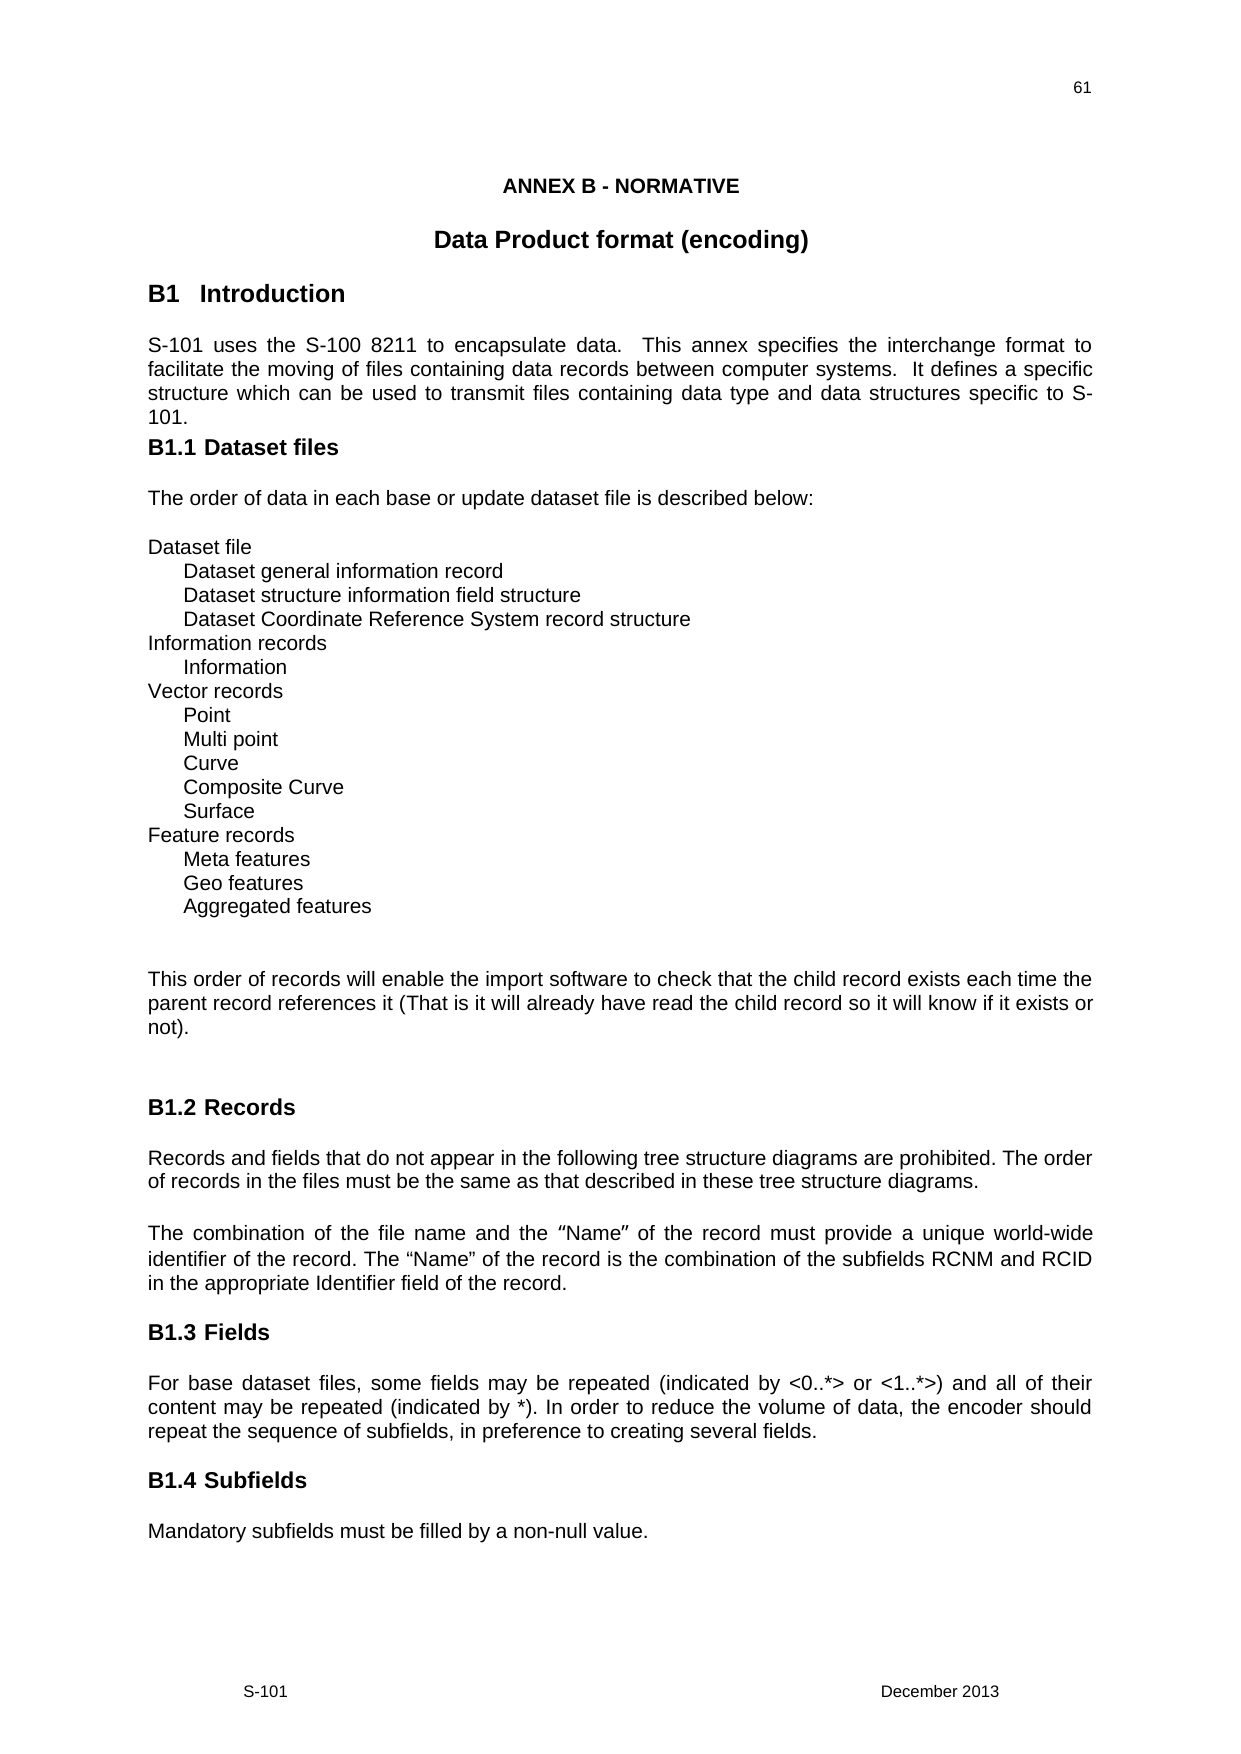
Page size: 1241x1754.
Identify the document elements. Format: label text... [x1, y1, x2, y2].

text Mandatory subfields must be filled by a non-null value. [148, 1518, 1094, 1542]
text Aggregated features [148, 894, 1094, 918]
text This order of records will enable the import software to check that the child record exists each time the parent record references it (That is it will already have read the child record so it will know if it exists or not). [148, 967, 1094, 1039]
text S-101 uses the S-100 8211 to encapsulate data. This annex specifies the interchange format to facilitate the moving of files containing data records between computer systems. It defines a specific structure which can be used to transmit files containing data type and data structures specific to S-101. [148, 333, 1094, 429]
text The order of data in each base or update dataset file is described below: [148, 486, 1094, 510]
text Information [148, 655, 1094, 679]
text For base dataset files, some fields may be repeated (indicated by <0..*> or <1..*>) and all of their content may be repeated (indicated by *). In order to reduce the volume of data, the encoder should repeat the sequence of subfields, in preference to creating several fields. [148, 1371, 1094, 1442]
text Point [148, 703, 1094, 727]
text Dataset general information record [148, 559, 1094, 583]
text Composite Curve [148, 774, 1094, 798]
subtitle Subfields [148, 1467, 1094, 1493]
subtitle Dataset files [148, 435, 1094, 461]
text Geo features [148, 870, 1094, 894]
text ANNEX B - NORMATIVE [148, 174, 1094, 198]
text Multi point [148, 727, 1094, 751]
text The combination of the file name and the “Name” of the record must provide a unique world-wide identifier of the record. The “Name” of the record is the combination of the subfields RCNM and RCID in the appropriate Identifier field of the record. [148, 1218, 1094, 1294]
text Dataset Coordinate Reference System record structure [148, 607, 1094, 631]
text Meta features [148, 846, 1094, 870]
text Vector records [148, 679, 1094, 703]
text Feature records [148, 822, 1094, 846]
text Records and fields that do not appear in the following tree structure diagrams are prohibited. The order of records in the files must be the same as that described in these tree structure diagrams. [148, 1145, 1094, 1193]
text Dataset structure information field structure [148, 583, 1094, 607]
text Surface [148, 798, 1094, 822]
text Curve [148, 751, 1094, 774]
subtitle Records [148, 1094, 1094, 1120]
text Introduction [148, 279, 1094, 308]
text Dataset file [148, 535, 1094, 559]
subtitle Fields [148, 1319, 1094, 1346]
text Information records [148, 631, 1094, 655]
subtitle Data Product format (encoding) [148, 226, 1094, 254]
